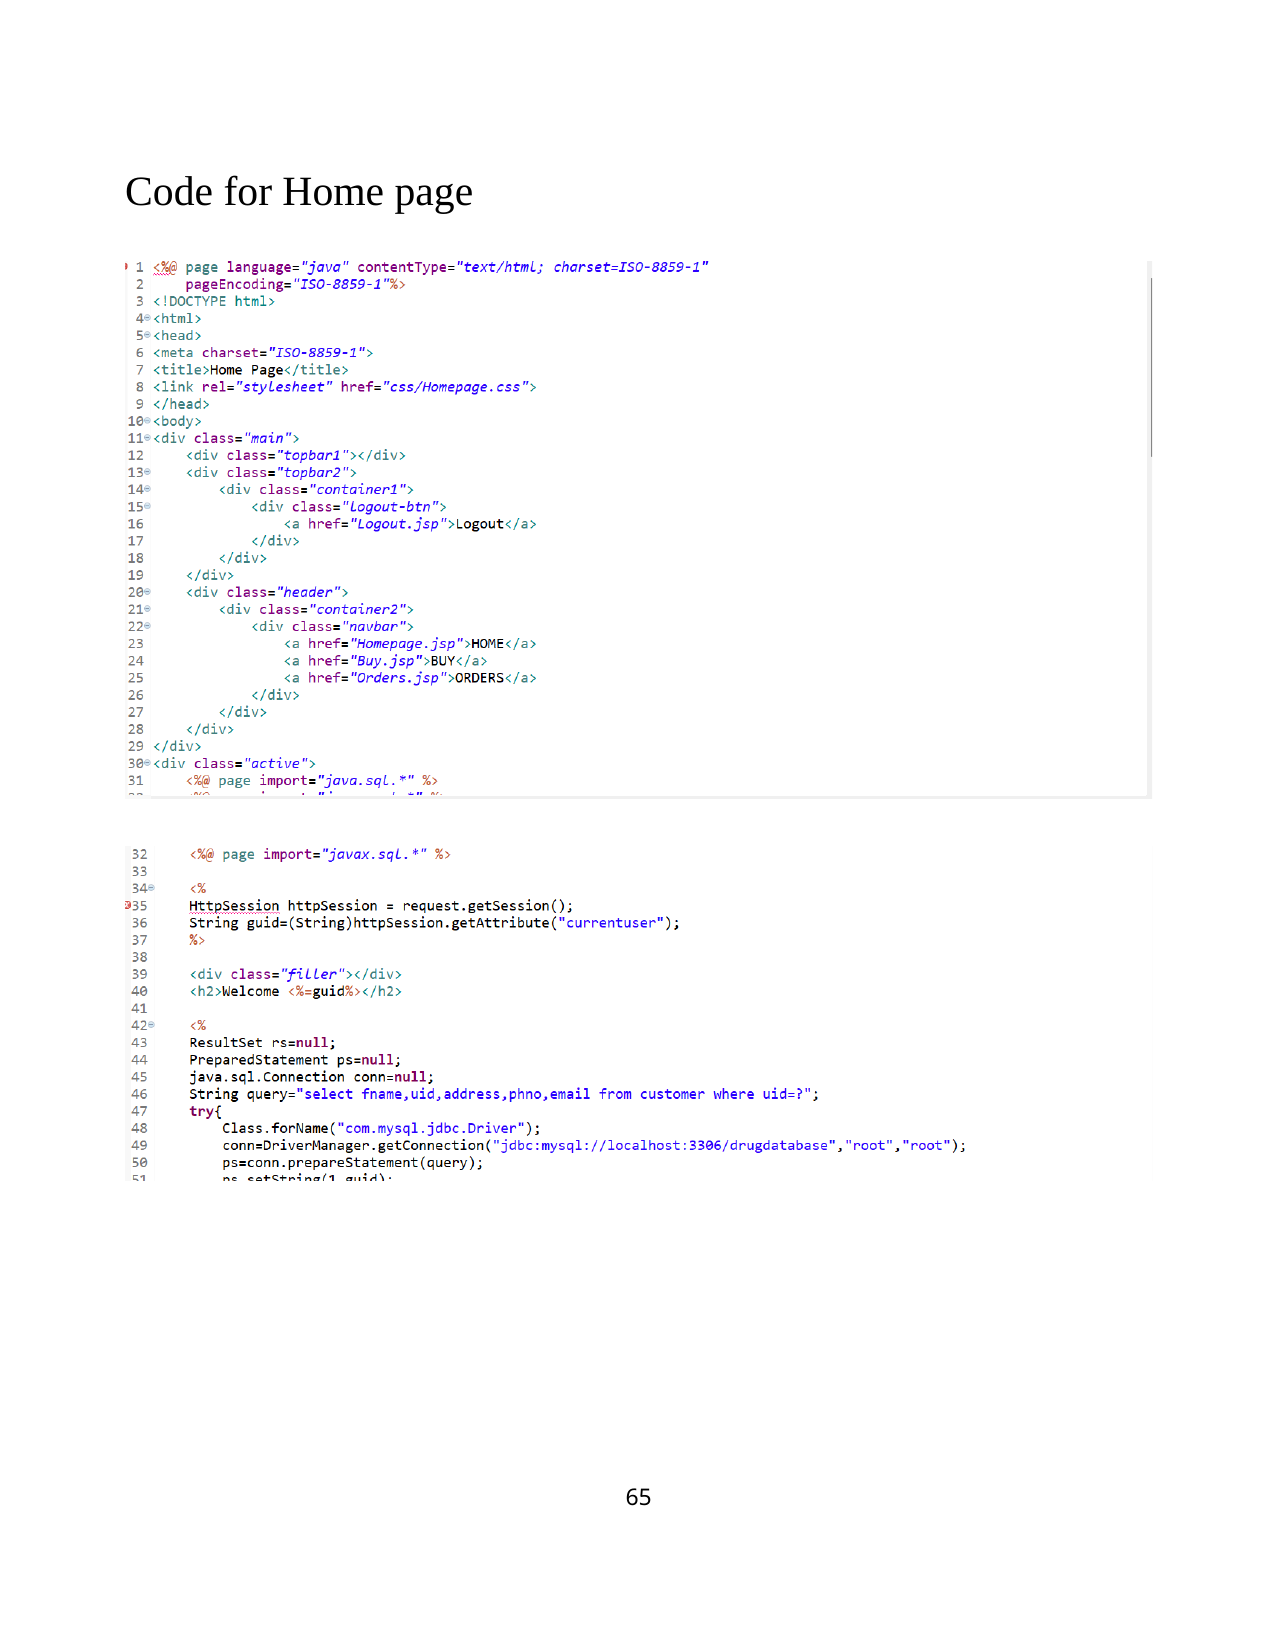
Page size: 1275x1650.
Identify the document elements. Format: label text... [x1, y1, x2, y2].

text Code for Home page [125, 166, 1152, 214]
picture [125, 261, 1153, 799]
picture [125, 846, 1153, 1181]
